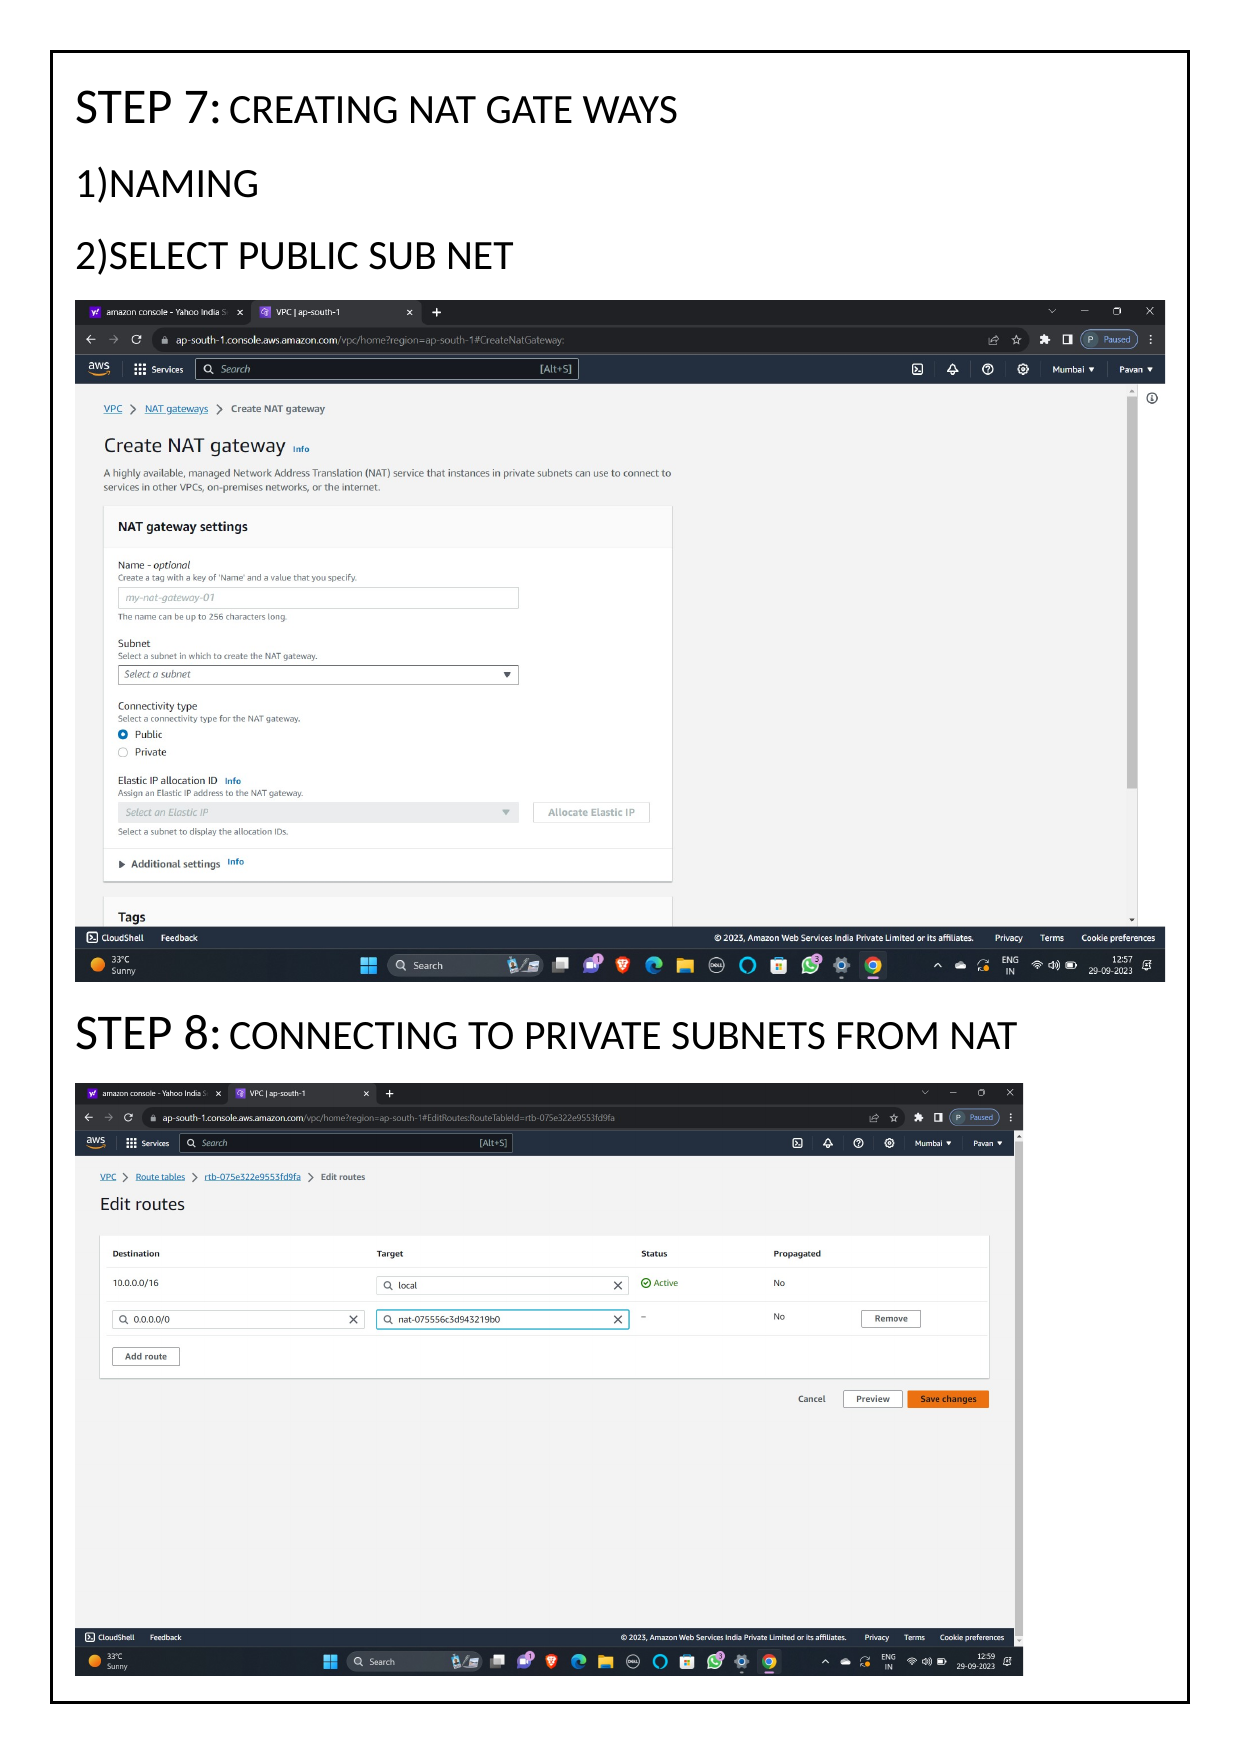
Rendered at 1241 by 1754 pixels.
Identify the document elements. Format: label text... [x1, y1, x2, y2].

text 2)SELECT PUBLIC SUB NET [75, 229, 1165, 280]
picture [75, 1083, 1024, 1676]
picture [75, 300, 1166, 982]
text STEP 8: CONNECTING TO PRIVATE SUBNETS FROM NAT [75, 1001, 1165, 1062]
text 1)NAMING [75, 157, 1165, 208]
text STEP 7: CREATING NAT GATE WAYS [75, 75, 1165, 136]
